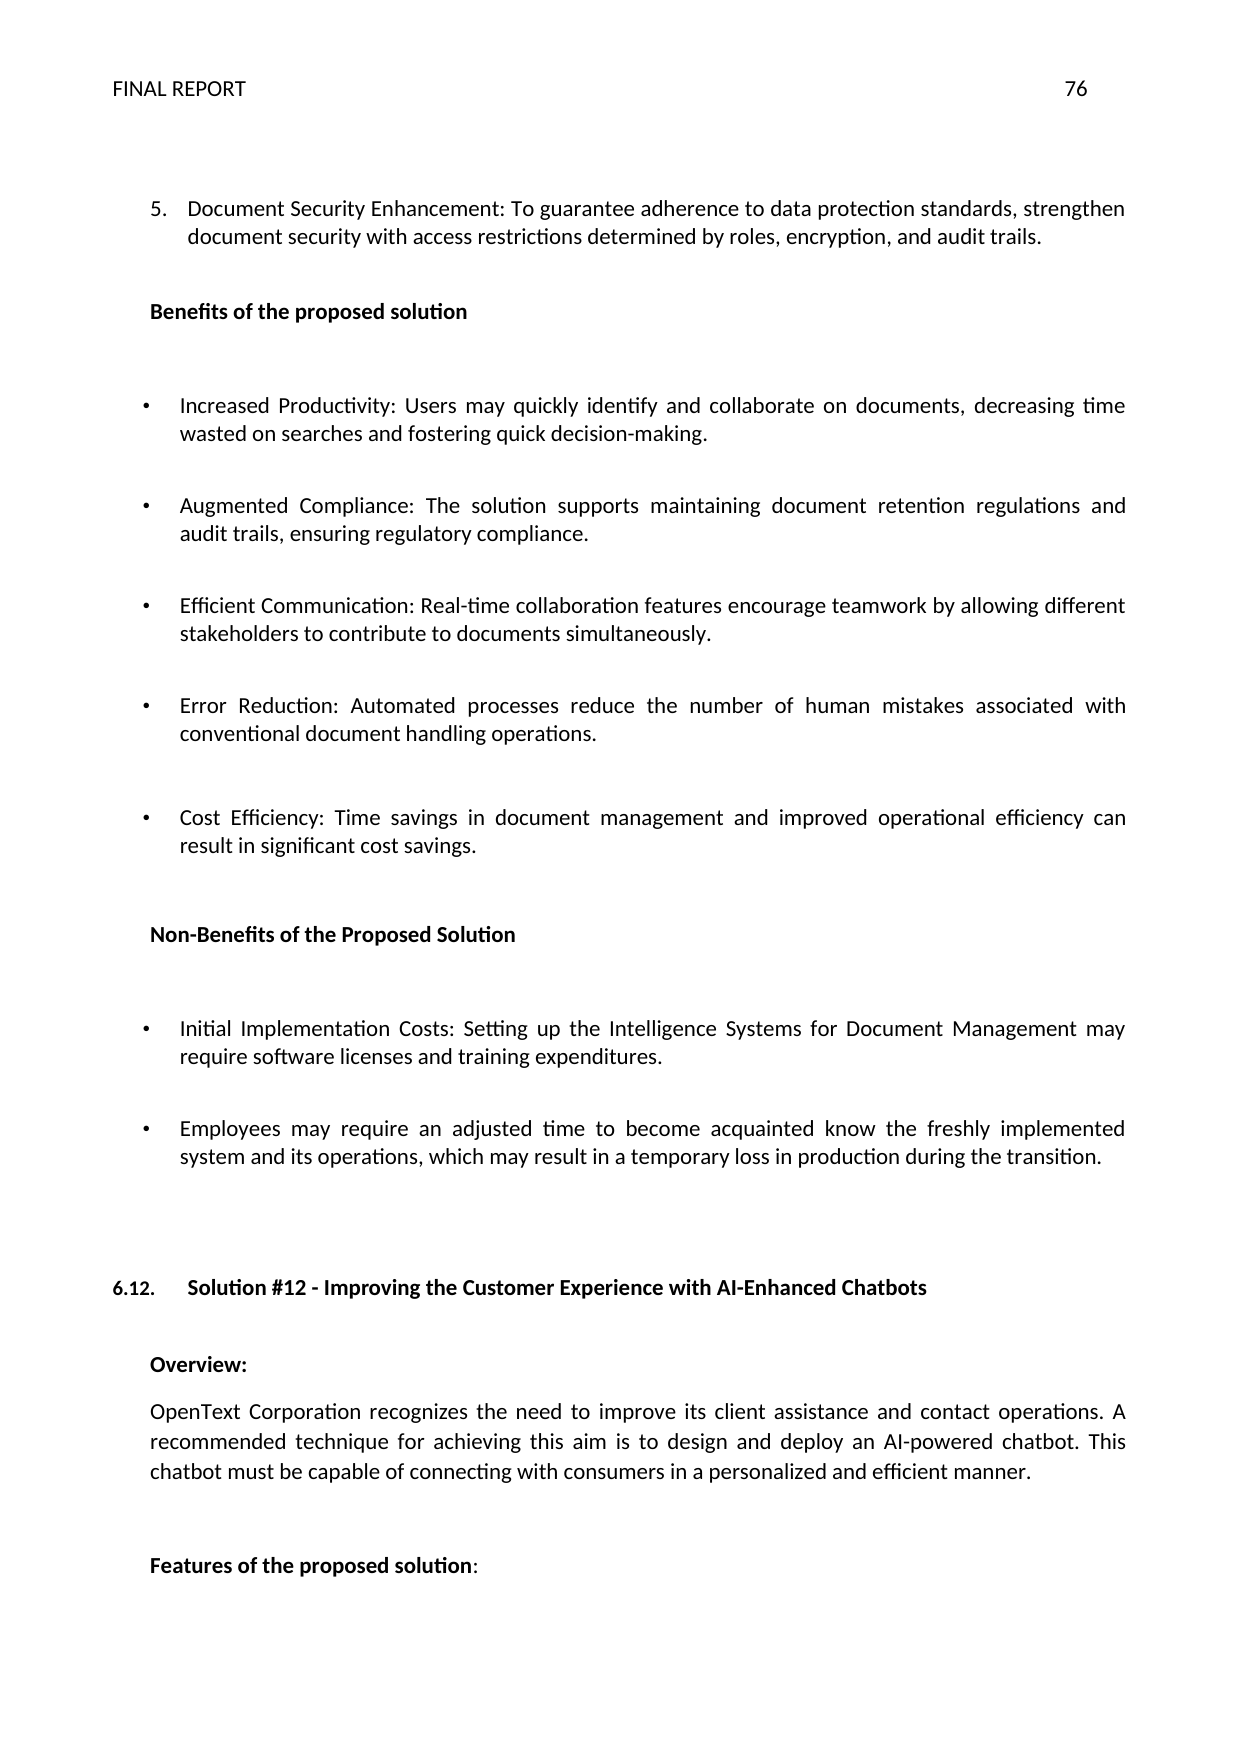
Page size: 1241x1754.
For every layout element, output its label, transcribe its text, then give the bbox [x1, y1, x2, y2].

list Increased Productivity: Users may quickly identify and collaborate on documents, decreasing time wasted on searches and fostering quick decision-making. [142, 391, 1128, 447]
list Error Reduction: Automated processes reduce the number of human mistakes associated with conventional document handling operations. [142, 691, 1128, 747]
text Overview: [150, 1350, 1128, 1378]
text OpenText Corporation recognizes the need to improve its client assistance and contact operations. A recommended technique for achieving this aim is to design and deploy an AI-powered chatbot. This chatbot must be capable of connecting with consumers in a personalized and efficient manner. [150, 1397, 1128, 1485]
list Augmented Compliance: The solution supports maintaining document retention regulations and audit trails, ensuring regulatory compliance. [142, 491, 1128, 547]
text Non-Benefits of the Proposed Solution [150, 920, 1128, 948]
list Document Security Enhancement: To guarantee adherence to data protection standards, strengthen document security with access restrictions determined by roles, encryption, and audit trails. [150, 194, 1128, 250]
text Benefits of the proposed solution [150, 297, 1128, 325]
list Cost Efficiency: Time savings in document management and improved operational efficiency can result in significant cost savings. [142, 803, 1128, 859]
text Features of the proposed solution: [150, 1551, 1128, 1579]
subtitle Solution #12 - Improving the Customer Experience with AI-Enhanced Chatbots [112, 1273, 1128, 1301]
list Efficient Communication: Real-time collaboration features encourage teamwork by allowing different stakeholders to contribute to documents simultaneously. [142, 591, 1128, 647]
list Initial Implementation Costs: Setting up the Intelligence Systems for Document Management may require software licenses and training expenditures. [142, 1014, 1128, 1070]
list Employees may require an adjusted time to become acquainted know the freshly implemented system and its operations, which may result in a temporary loss in production during the transition. [142, 1114, 1128, 1170]
